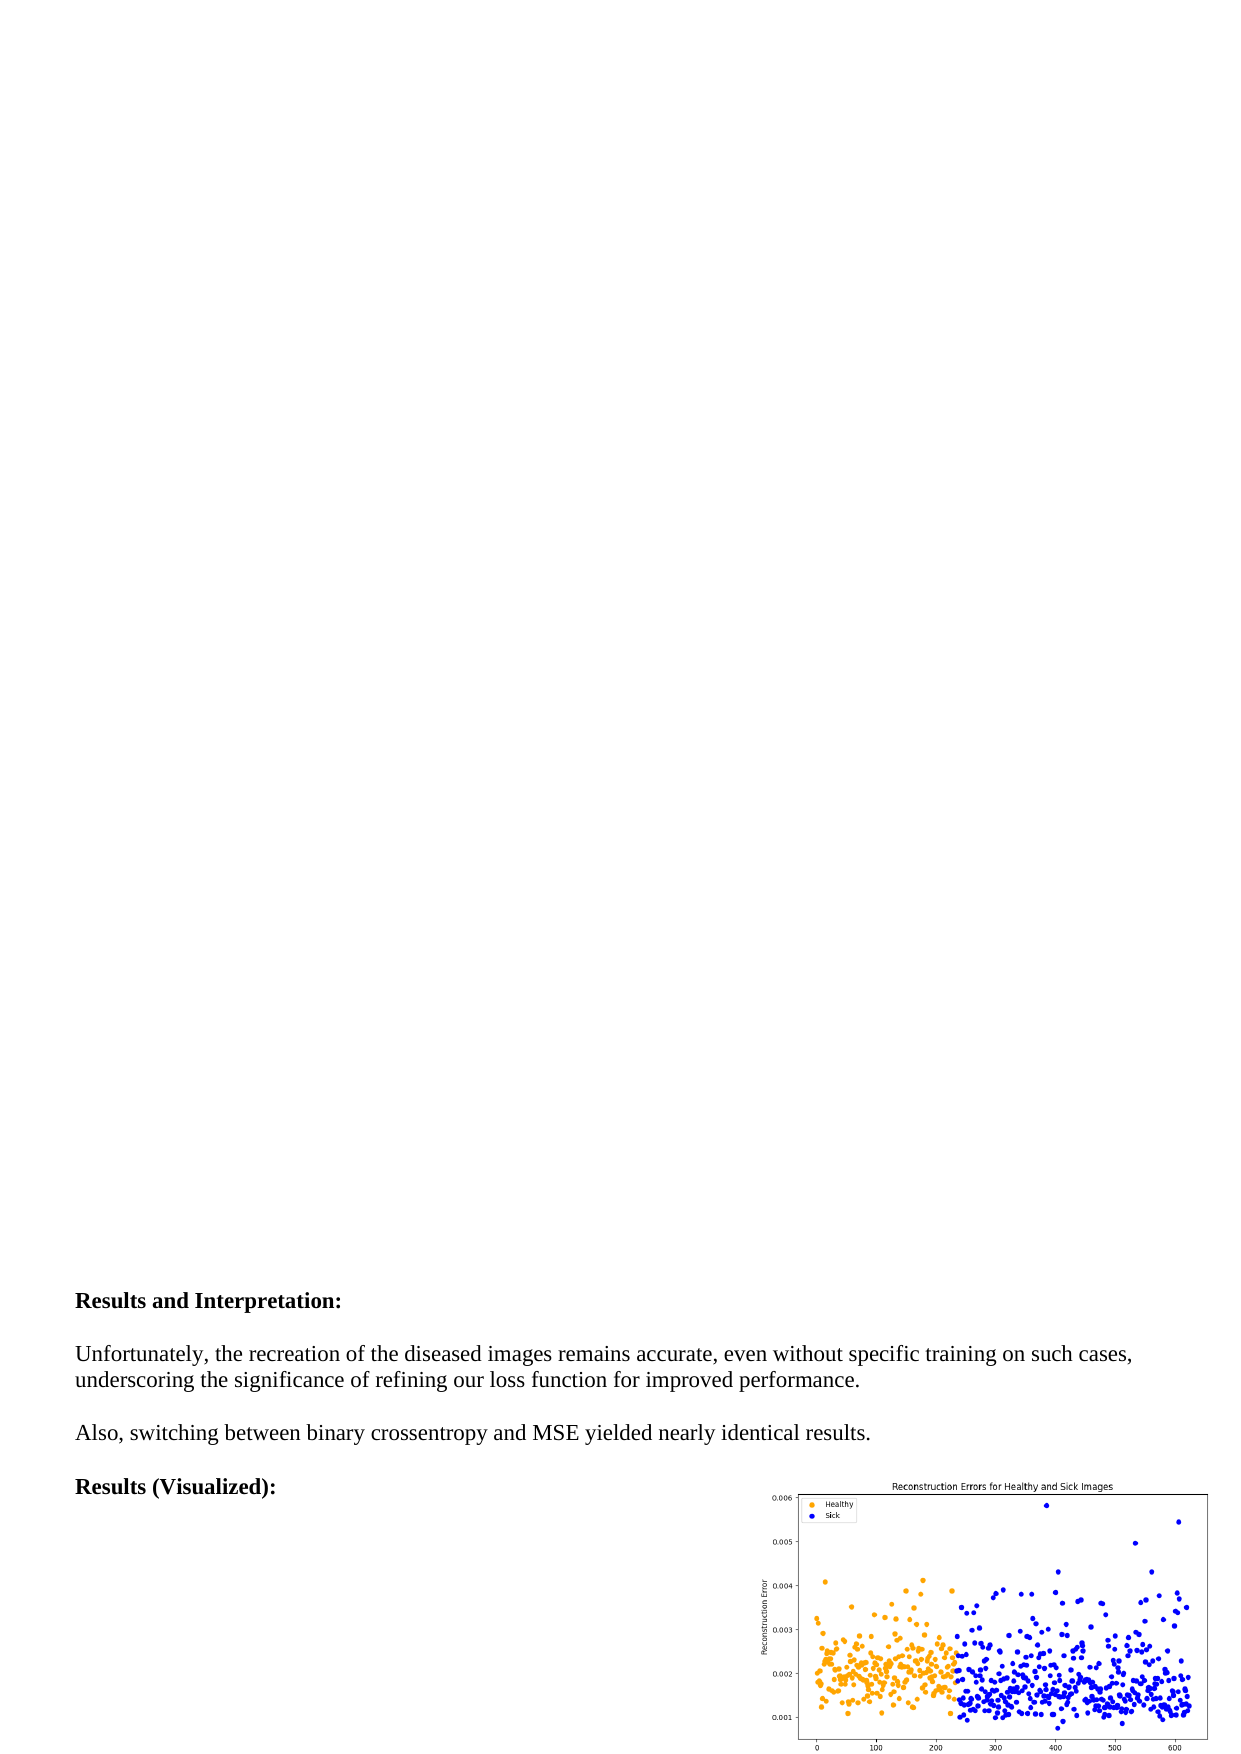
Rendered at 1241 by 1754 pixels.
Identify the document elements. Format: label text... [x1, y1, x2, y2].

text Also, switching between binary crossentropy and MSE yielded nearly identical results. [75, 1419, 1165, 1473]
text Results (Visualized): [75, 1473, 1165, 1500]
text Unfortunately, the recreation of the diseased images remains accurate, even without specific training on such cases, underscoring the significance of refining our loss function for improved performance. [75, 1340, 1165, 1393]
picture [756, 1477, 1212, 1754]
text Results and Interpretation: [75, 1287, 1165, 1314]
